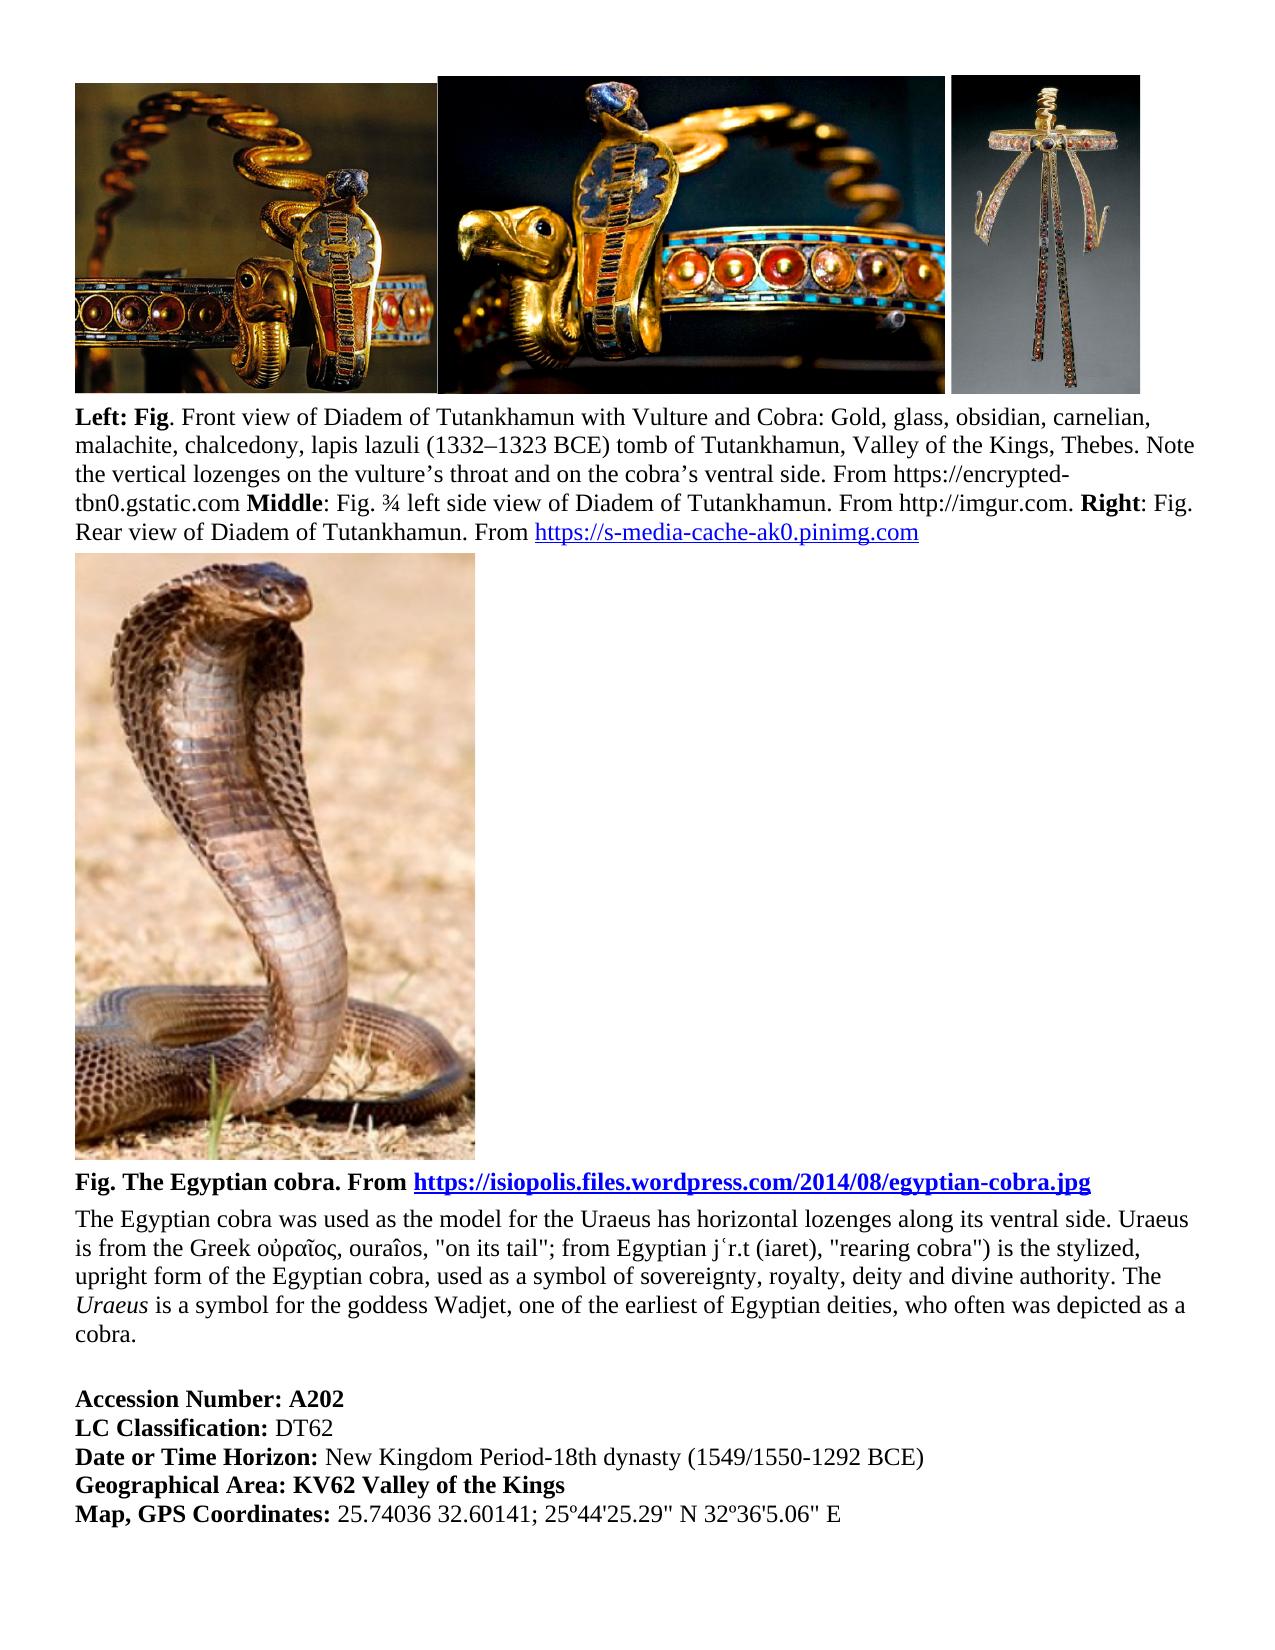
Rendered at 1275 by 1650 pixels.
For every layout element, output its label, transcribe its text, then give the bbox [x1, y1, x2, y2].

text LC Classification: DT62 [75, 1413, 1200, 1442]
subtitle Left: Fig. Front view of Diadem of Tutankhamun with Vulture and Cobra: Gold, glass, obsidian, carnelian, malachite, chalcedony, lapis lazuli (1332–1323 BCE) tomb of Tutankhamun, Valley of the Kings, Thebes. Note the vertical lozenges on the vulture’s throat and on the cobra’s ventral side. From https://encrypted-tbn0.gstatic.com Middle: Fig. ¾ left side view of Diadem of Tutankhamun. From http://imgur.com. Right: Fig. Rear view of Diadem of Tutankhamun. From https://s-media-cache-ak0.pinimg.com [75, 402, 1200, 545]
text Geographical Area: KV62 Valley of the Kings [75, 1470, 1200, 1499]
text Date or Time Horizon: New Kingdom Period-18th dynasty (1549/1550-1292 BCE) [75, 1442, 1200, 1470]
subtitle The Egyptian cobra was used as the model for the Uraeus has horizontal lozenges along its ventral side. Uraeus is from the Greek οὐραῖος, ouraîos, "on its tail"; from Egyptian jʿr.t (iaret), "rearing cobra") is the stylized, upright form of the Egyptian cobra, used as a symbol of sovereignty, royalty, deity and divine authority. The Uraeus is a symbol for the goddess Wadjet, one of the earliest of Egyptian deities, who often was depicted as a cobra. [75, 1204, 1200, 1348]
picture [951, 75, 1141, 394]
picture [437, 76, 945, 394]
text Accession Number: A202 [75, 1384, 1200, 1413]
picture [75, 553, 476, 1160]
text Map, GPS Coordinates: 25.74036 32.60141; 25º44'25.29" N 32º36'5.06" E [75, 1499, 1200, 1528]
subtitle Fig. The Egyptian cobra. From https://isiopolis.files.wordpress.com/2014/08/egyptian-cobra.jpg [75, 1167, 1200, 1196]
